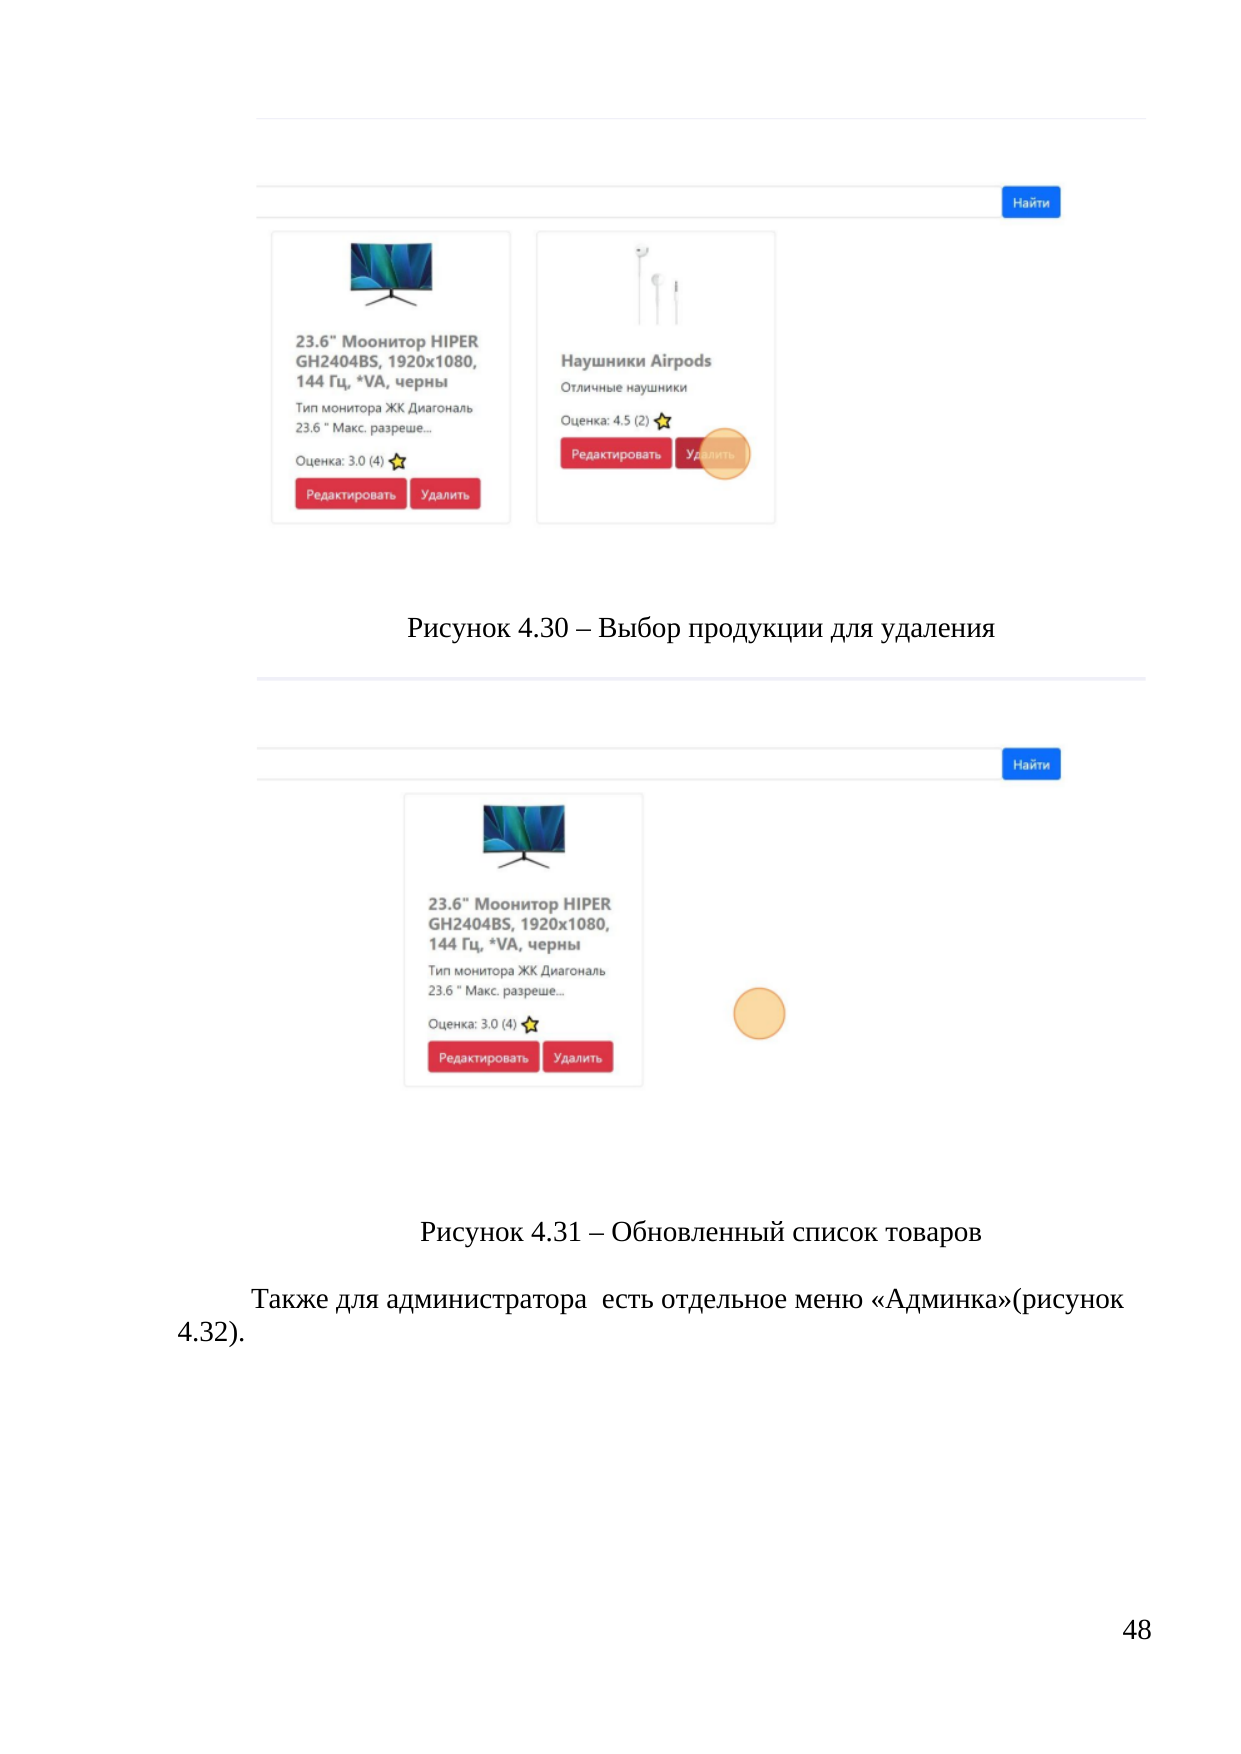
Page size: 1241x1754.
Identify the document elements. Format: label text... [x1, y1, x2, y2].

text Рисунок 4.31 – Обновленный список товаров [177, 1214, 1152, 1247]
text Также для администратора есть отдельное меню «Админка»(рисунок 4.32). [177, 1281, 1152, 1348]
picture [256, 677, 1146, 1181]
text Рисунок 4.30 – Выбор продукции для удаления [177, 611, 1152, 644]
picture [256, 118, 1147, 611]
